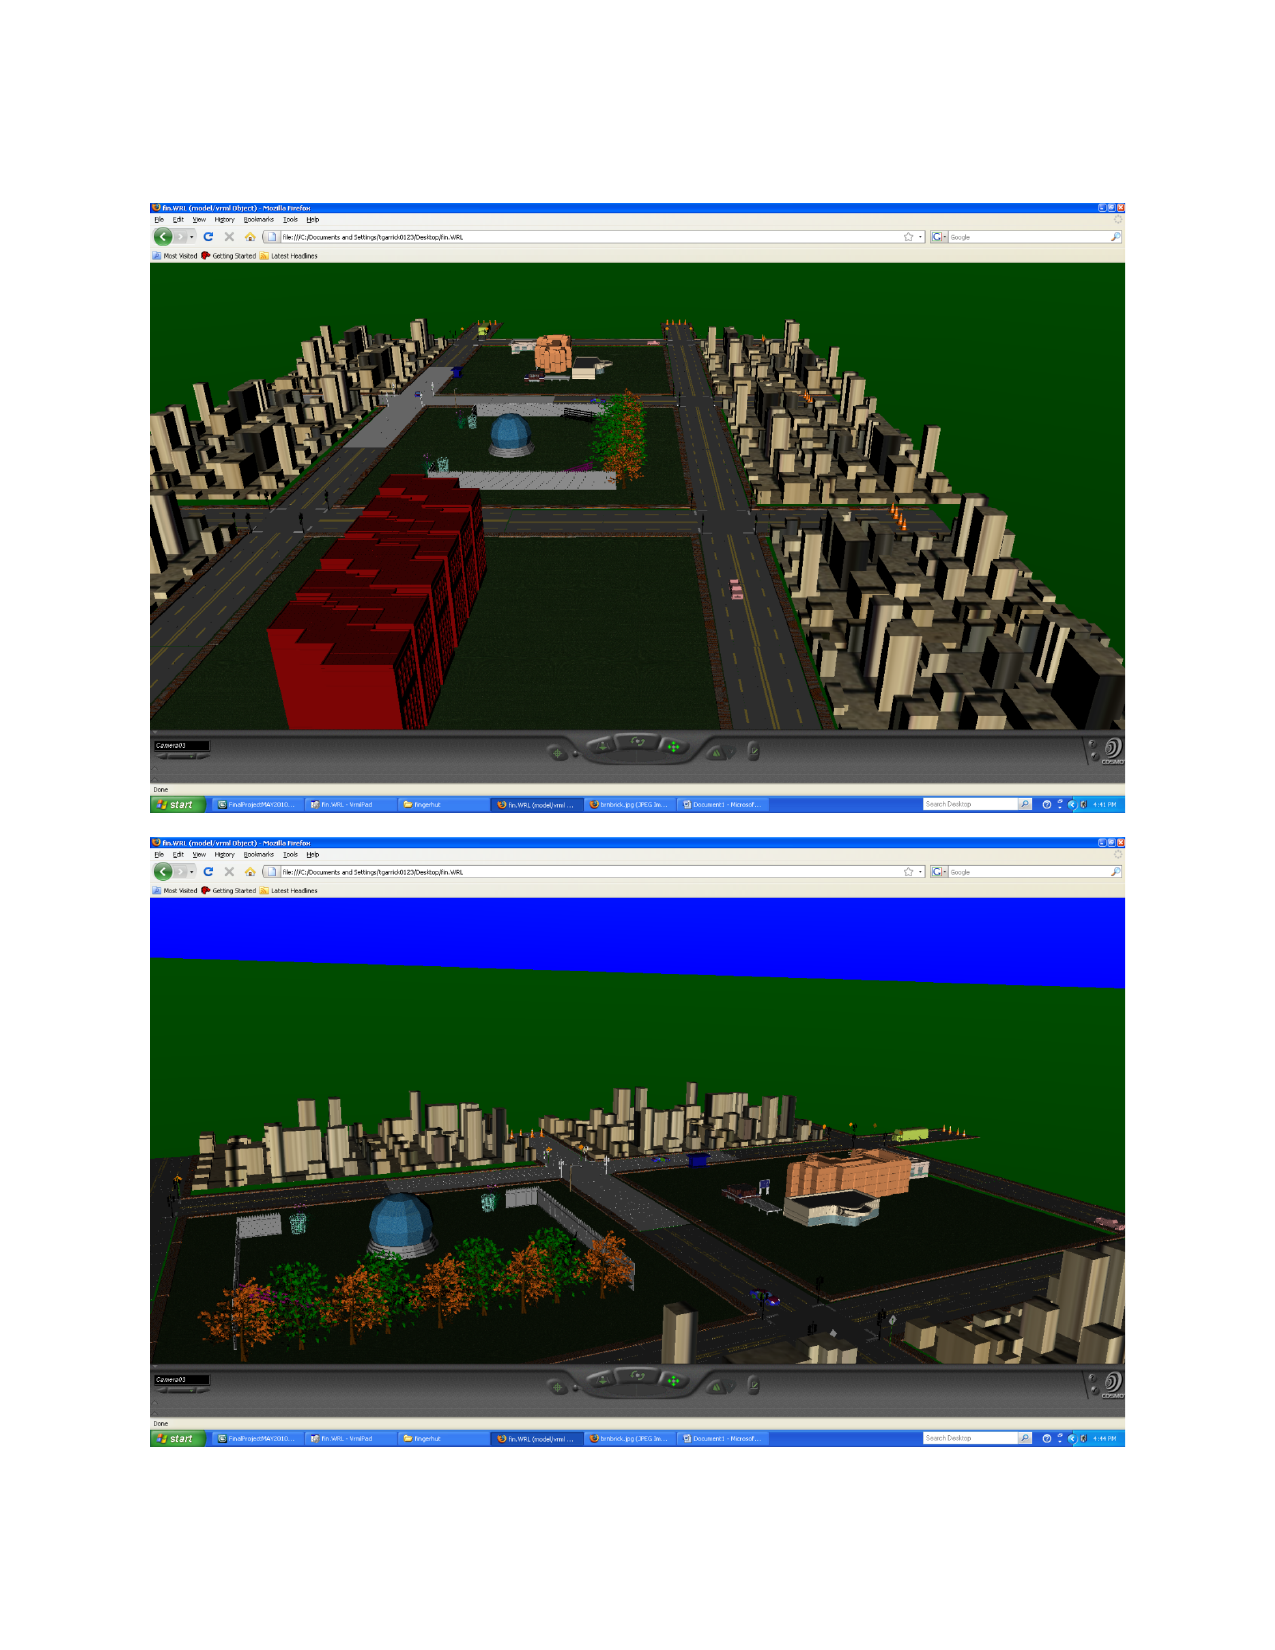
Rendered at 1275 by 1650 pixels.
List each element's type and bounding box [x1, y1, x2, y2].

picture [150, 203, 1125, 813]
picture [150, 837, 1125, 1447]
